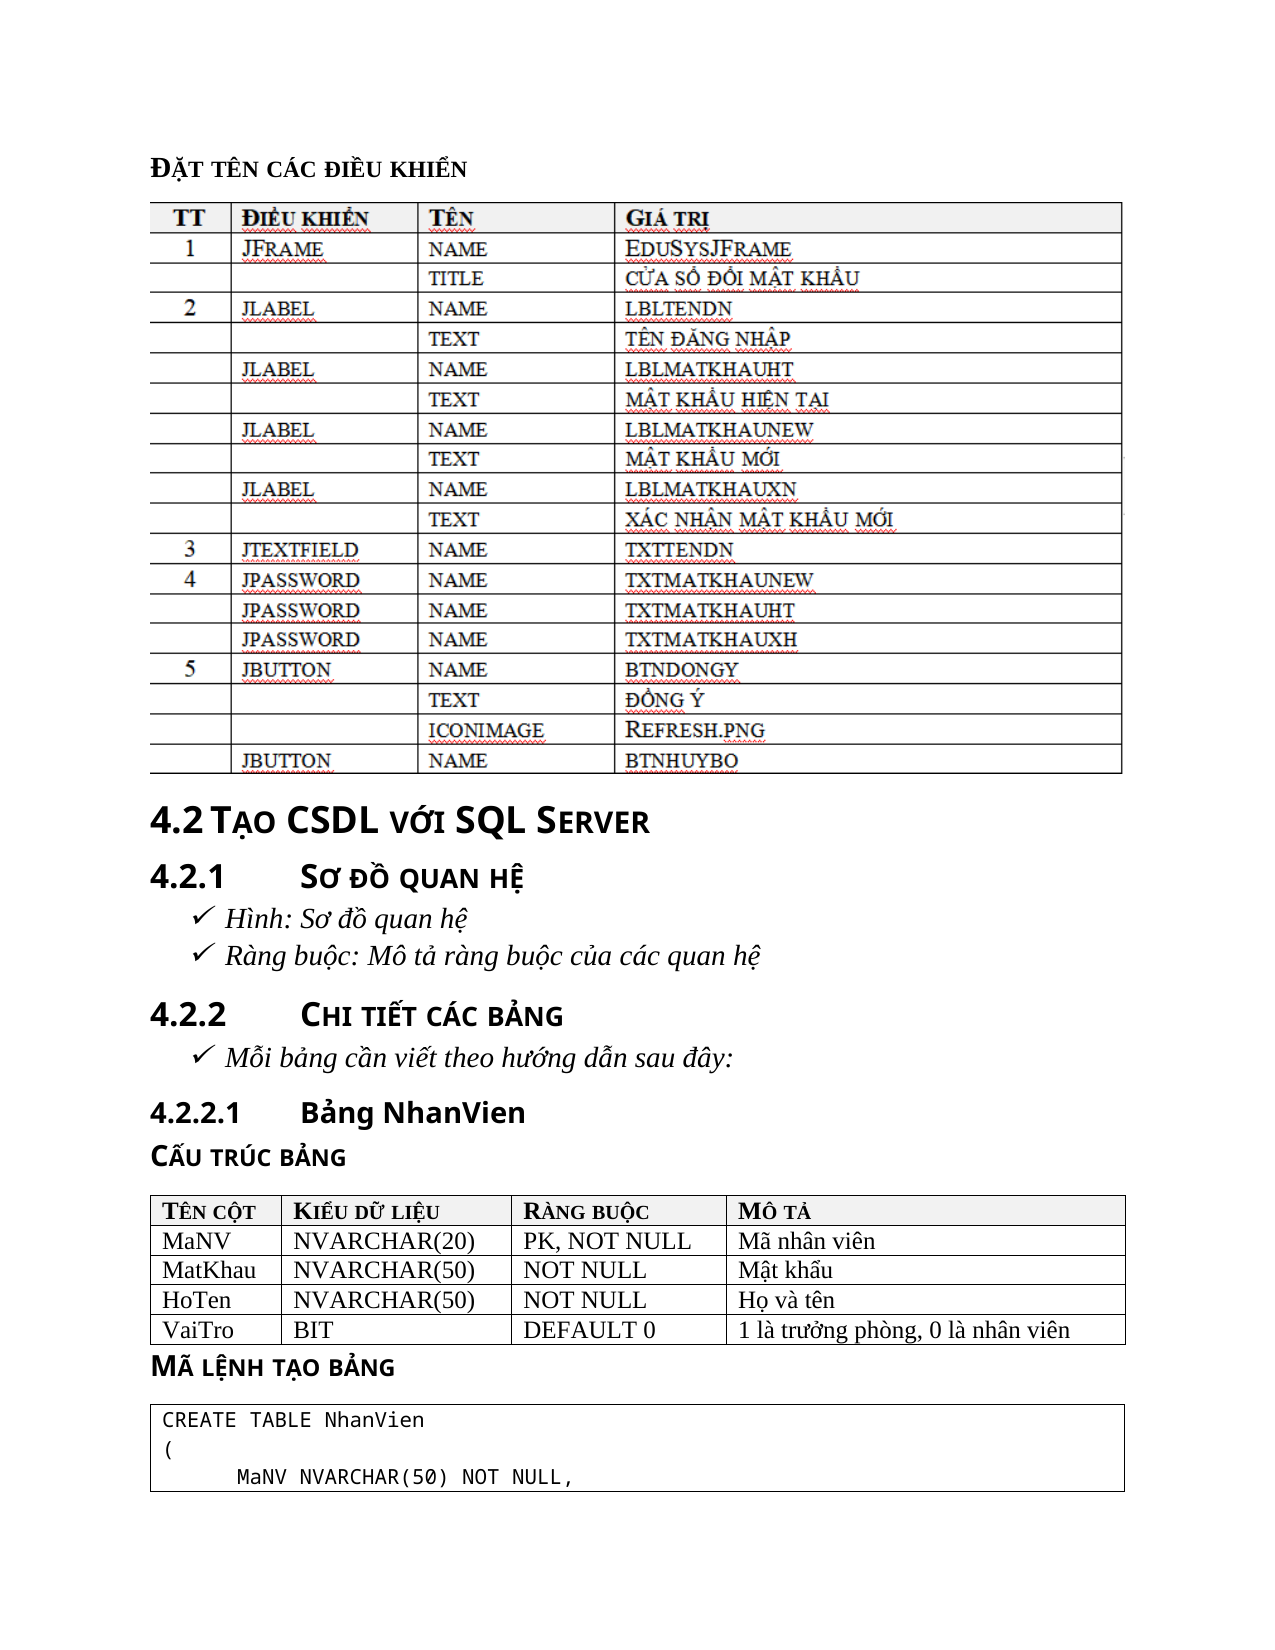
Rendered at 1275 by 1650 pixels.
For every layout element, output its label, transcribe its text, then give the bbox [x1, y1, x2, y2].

table_cell NVARCHAR(50) [282, 1256, 511, 1284]
table_header Kiểu dữ liệu [282, 1196, 511, 1225]
list Hình: Sơ đồ quan hệ [187, 902, 1125, 935]
table_cell VaiTro [151, 1315, 281, 1344]
subtitle Tạo CSDL với SQL Server [150, 793, 1125, 844]
table_cell NVARCHAR(20) [282, 1226, 511, 1254]
table_header Ràng buộc [512, 1196, 726, 1225]
table_cell NVARCHAR(50) [282, 1285, 511, 1314]
subtitle Sơ đồ quan hệ [150, 853, 1125, 898]
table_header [151, 1405, 1124, 1491]
table_cell PK, NOT NULL [512, 1226, 726, 1254]
table_cell Họ và tên [727, 1285, 1125, 1314]
table_cell MaNV [151, 1226, 281, 1254]
text Mã lệnh tạo bảng [150, 1345, 1125, 1384]
table_cell Mã nhân viên [727, 1226, 1125, 1254]
table_header Mô tả [727, 1196, 1125, 1225]
table_cell 1 là trưởng phòng, 0 là nhân viên [727, 1315, 1125, 1344]
table_cell HoTen [151, 1285, 281, 1314]
table_cell DEFAULT 0 [512, 1315, 726, 1344]
table_cell NOT NULL [512, 1256, 726, 1284]
list Mỗi bảng cần viết theo hướng dẫn sau đây: [187, 1040, 1125, 1073]
table_cell NOT NULL [512, 1285, 726, 1314]
table_cell BIT [282, 1315, 511, 1344]
picture [150, 202, 1125, 774]
subtitle Chi tiết các bảng [150, 991, 1125, 1036]
subtitle Bảng NhanVien [150, 1093, 1125, 1132]
list Ràng buộc: Mô tả ràng buộc của các quan hệ [187, 938, 1125, 971]
table_cell Mật khẩu [727, 1256, 1125, 1284]
text Cấu trúc bảng [150, 1135, 1125, 1175]
table_cell MatKhau [151, 1256, 281, 1284]
table_header Tên cột [151, 1196, 281, 1225]
text Đặt tên các điều khiển [150, 150, 1125, 183]
